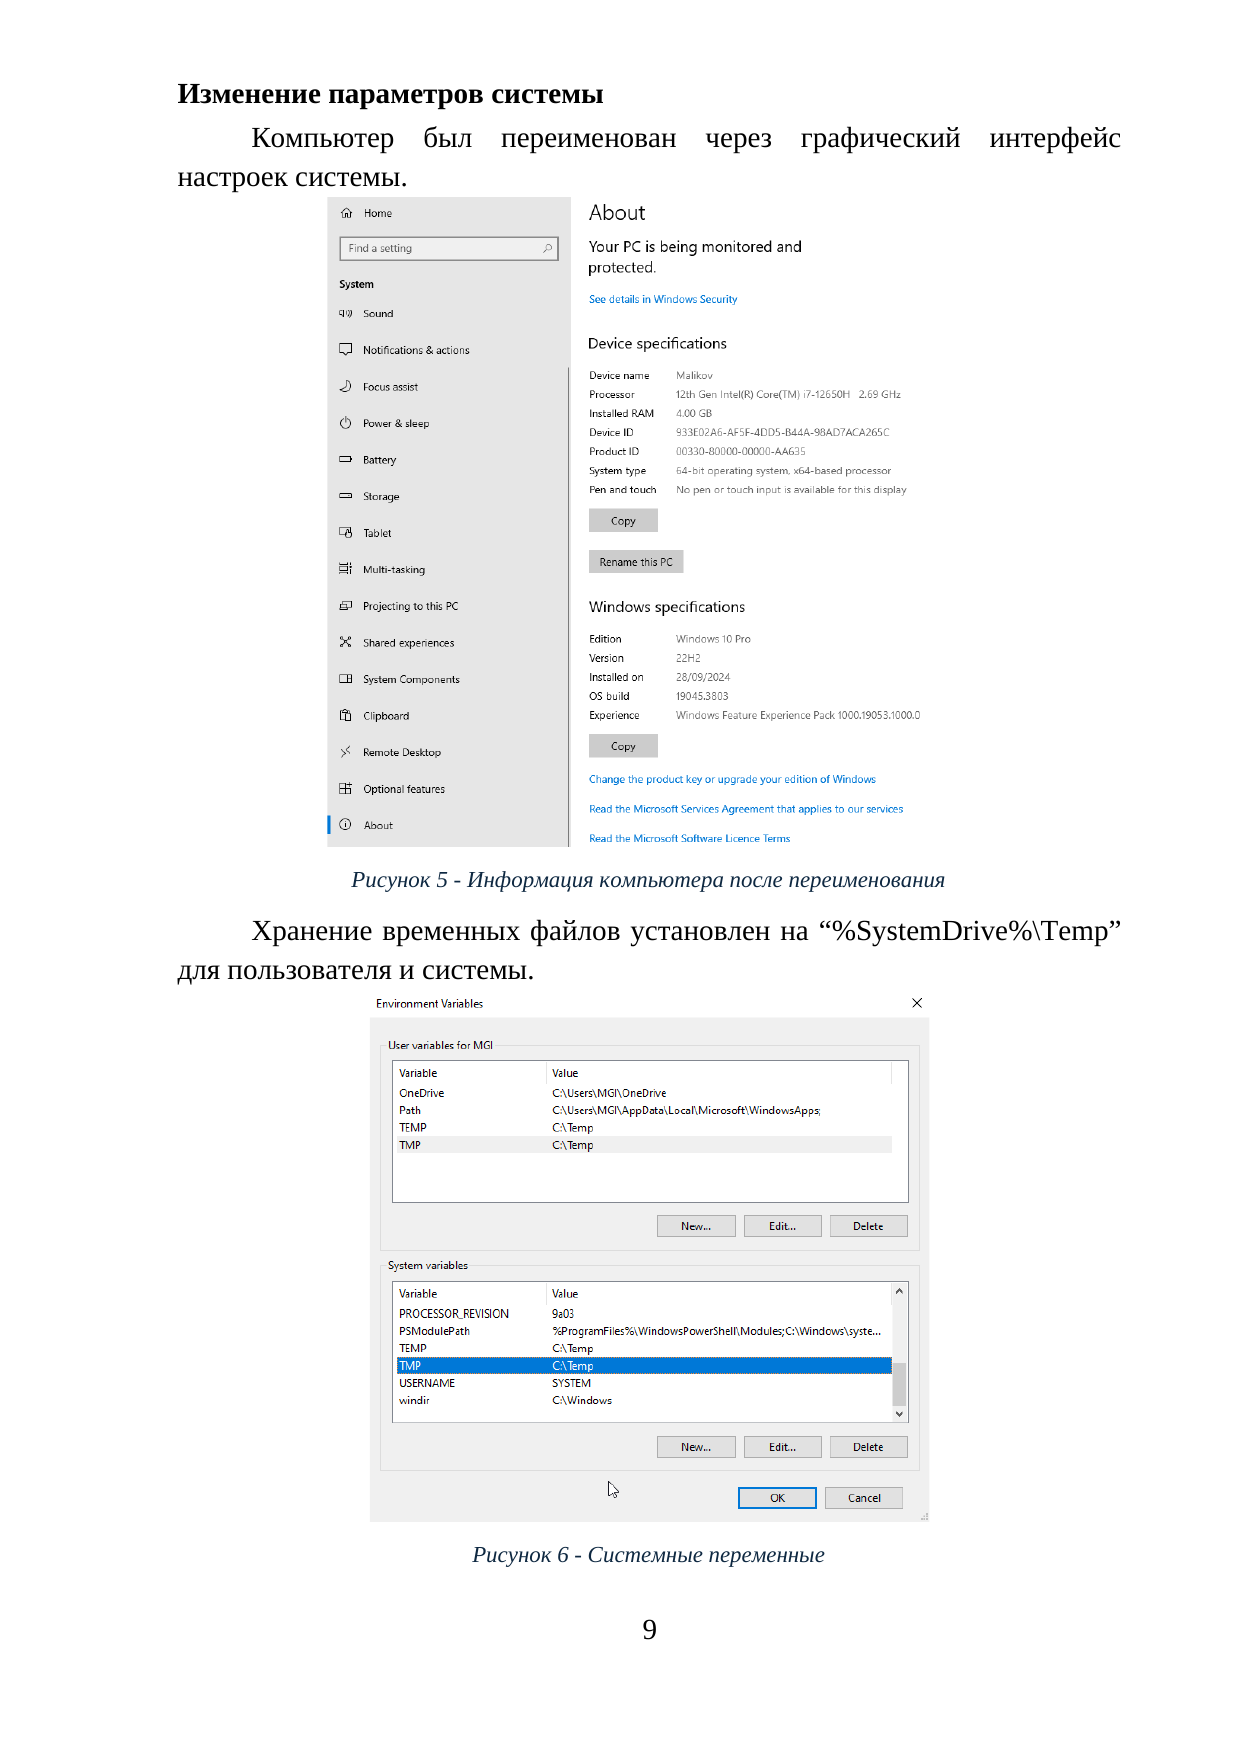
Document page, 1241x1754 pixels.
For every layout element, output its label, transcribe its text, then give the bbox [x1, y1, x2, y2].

picture [369, 990, 930, 1522]
subtitle Изменение параметров системы [177, 76, 1122, 109]
picture [327, 197, 972, 847]
text Рисунок 6 - Системные переменные [177, 1541, 1122, 1567]
text Рисунок 5 - Информация компьютера после переименования [177, 866, 1122, 892]
text Компьютер был переименован через графический интерфейс настроек системы. [177, 120, 1122, 192]
text Хранение временных файлов установлен на “%SystemDrive%\Temp” для пользователя и системы. [177, 913, 1122, 985]
